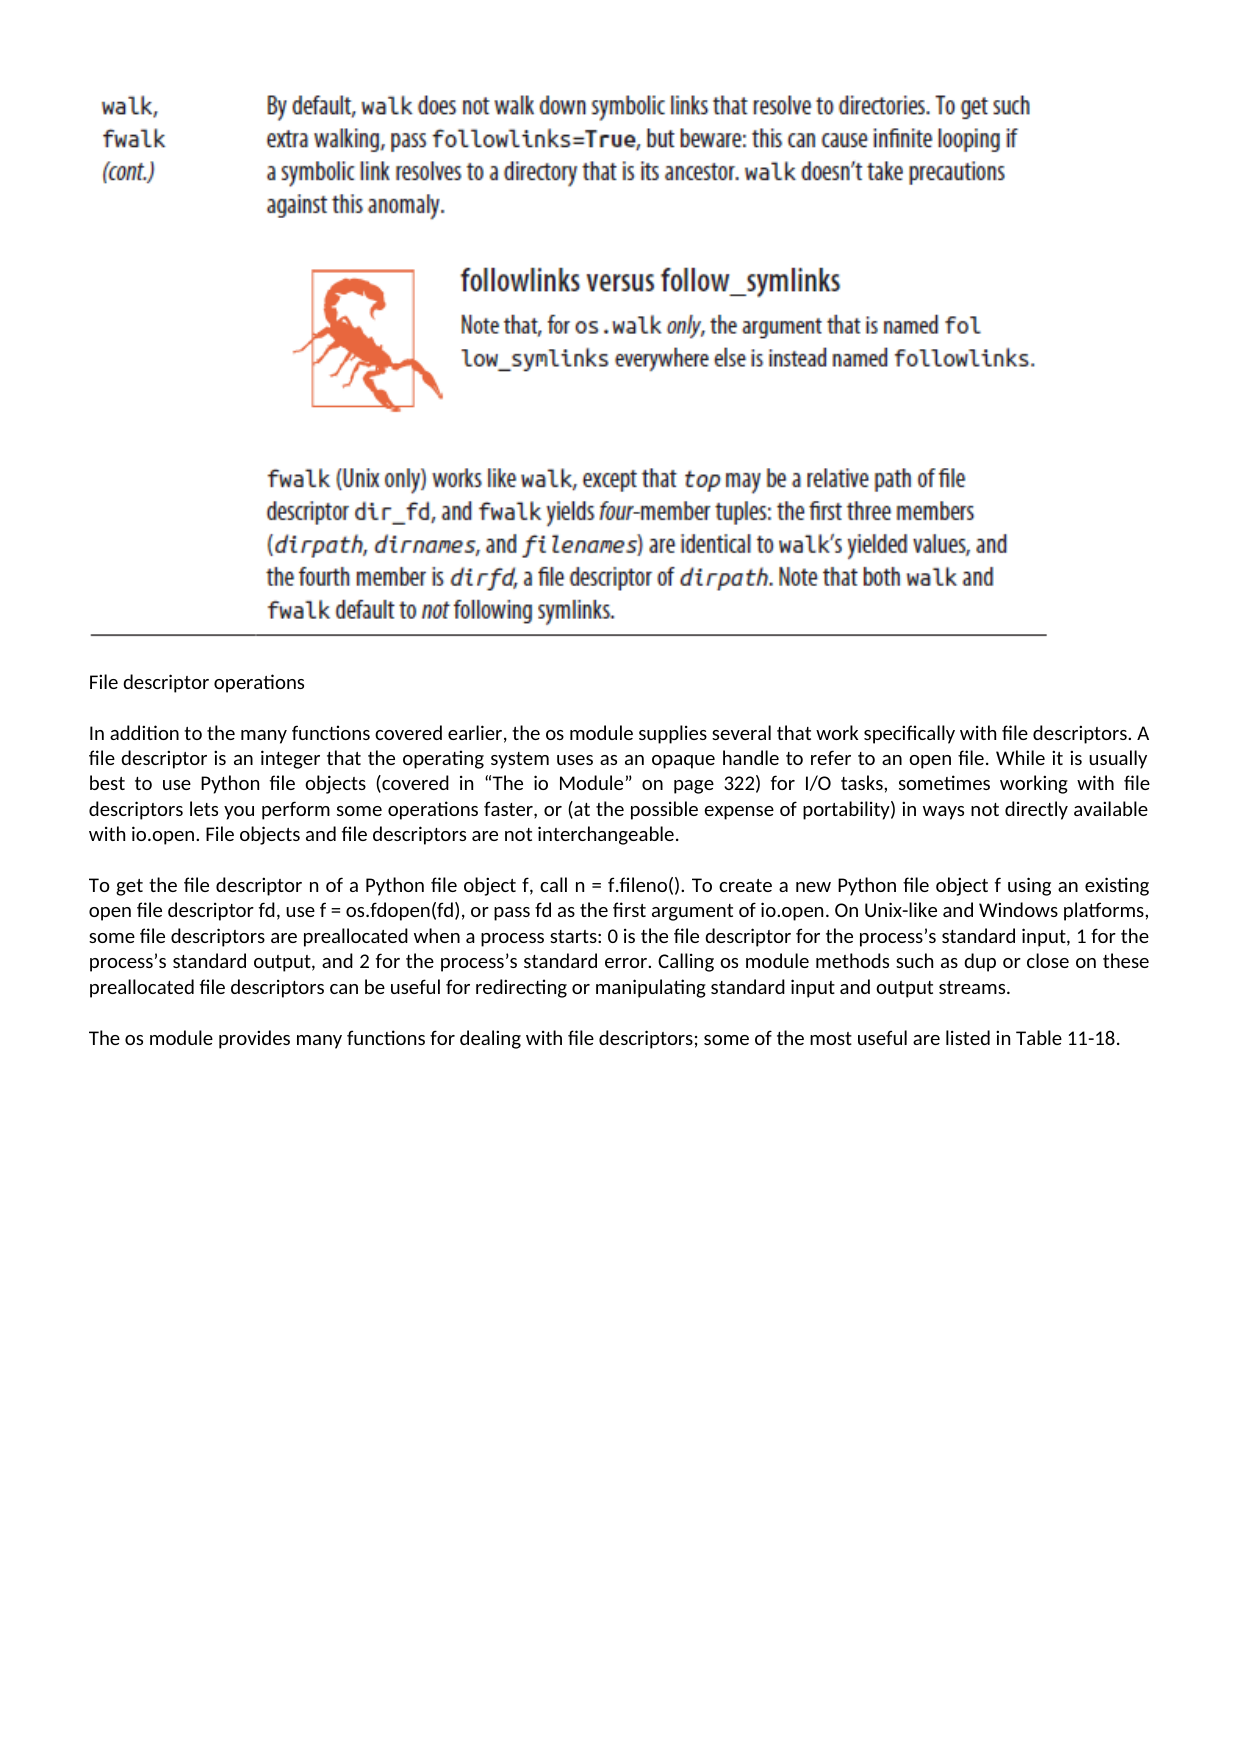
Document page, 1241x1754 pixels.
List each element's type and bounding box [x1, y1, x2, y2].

picture [88, 88, 1058, 644]
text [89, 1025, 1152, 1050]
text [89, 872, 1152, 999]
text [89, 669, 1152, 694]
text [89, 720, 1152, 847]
